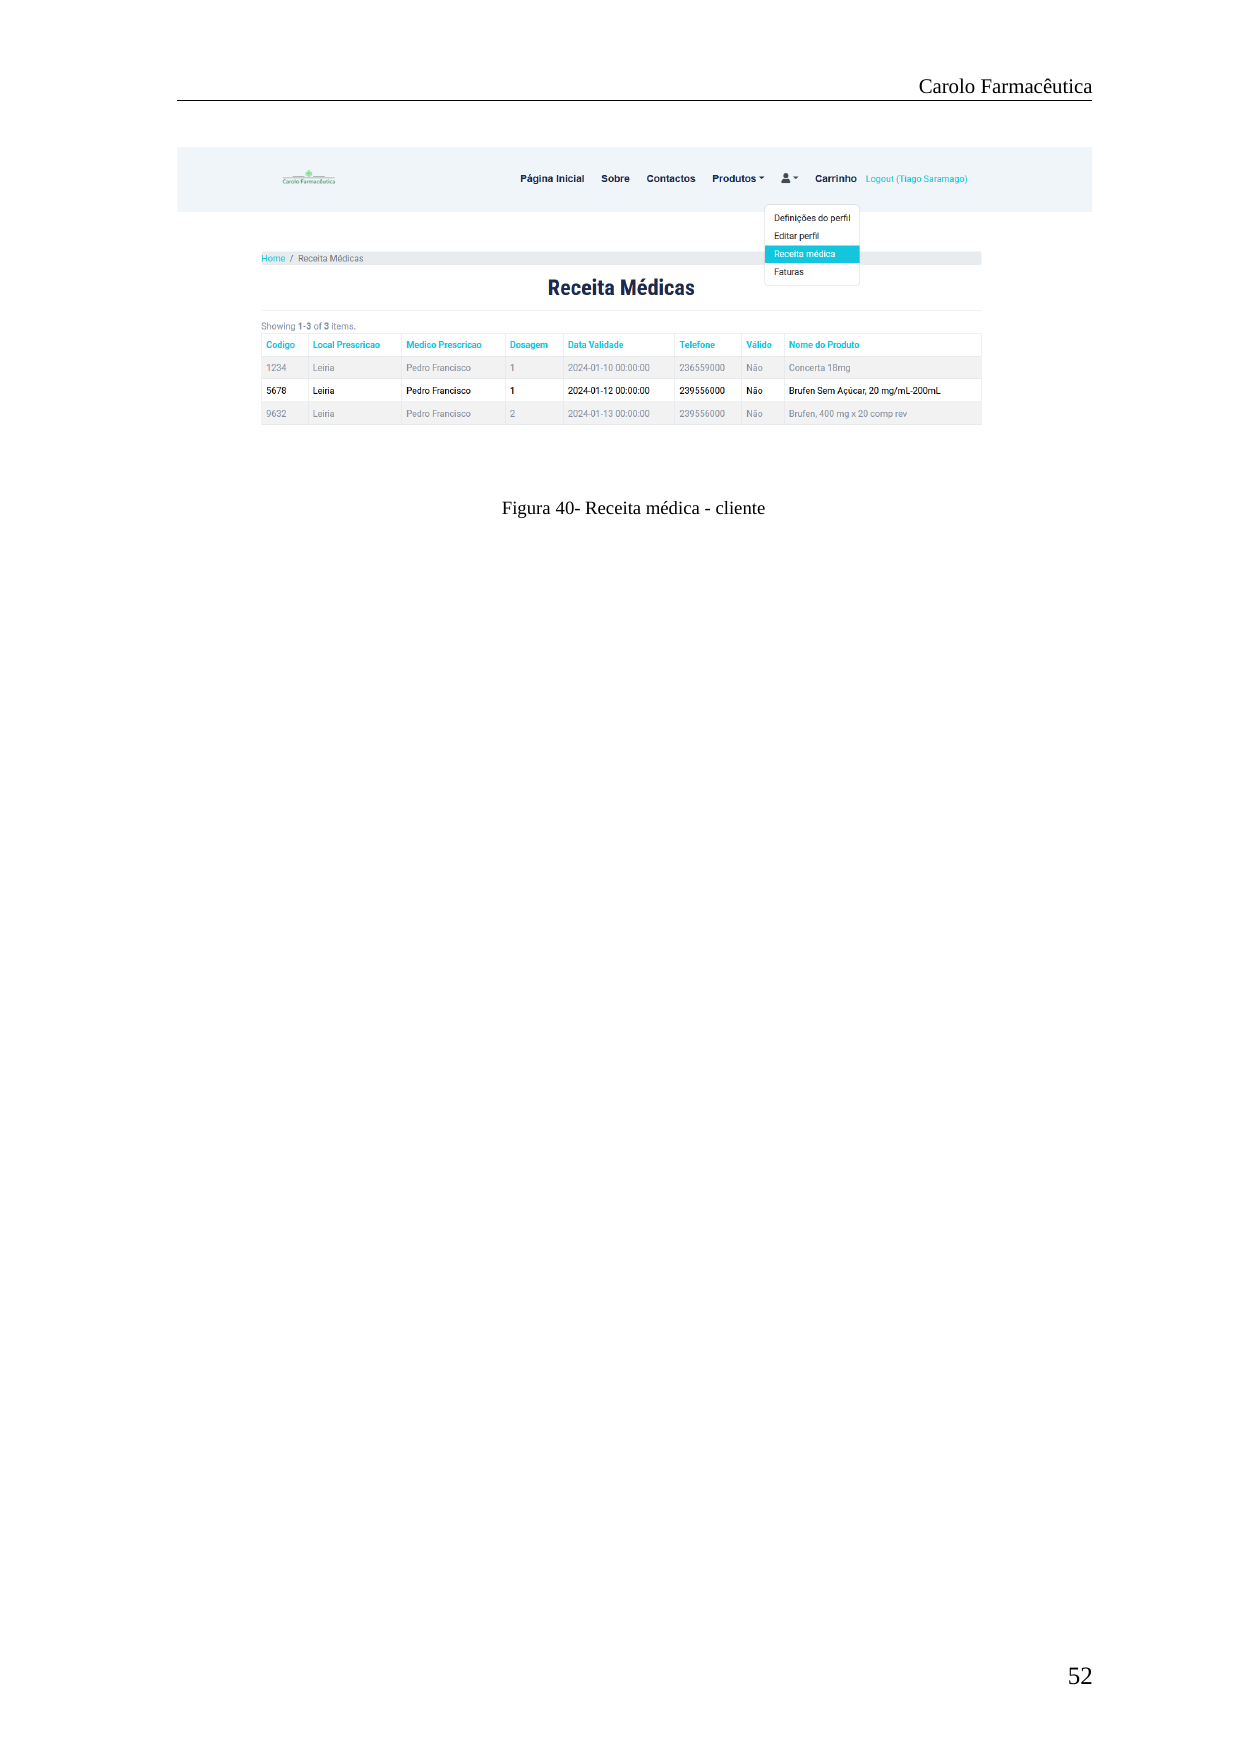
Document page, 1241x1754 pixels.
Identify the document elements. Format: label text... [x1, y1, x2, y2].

text Figura 40- Receita médica - cliente [502, 497, 766, 519]
picture [177, 147, 1093, 472]
